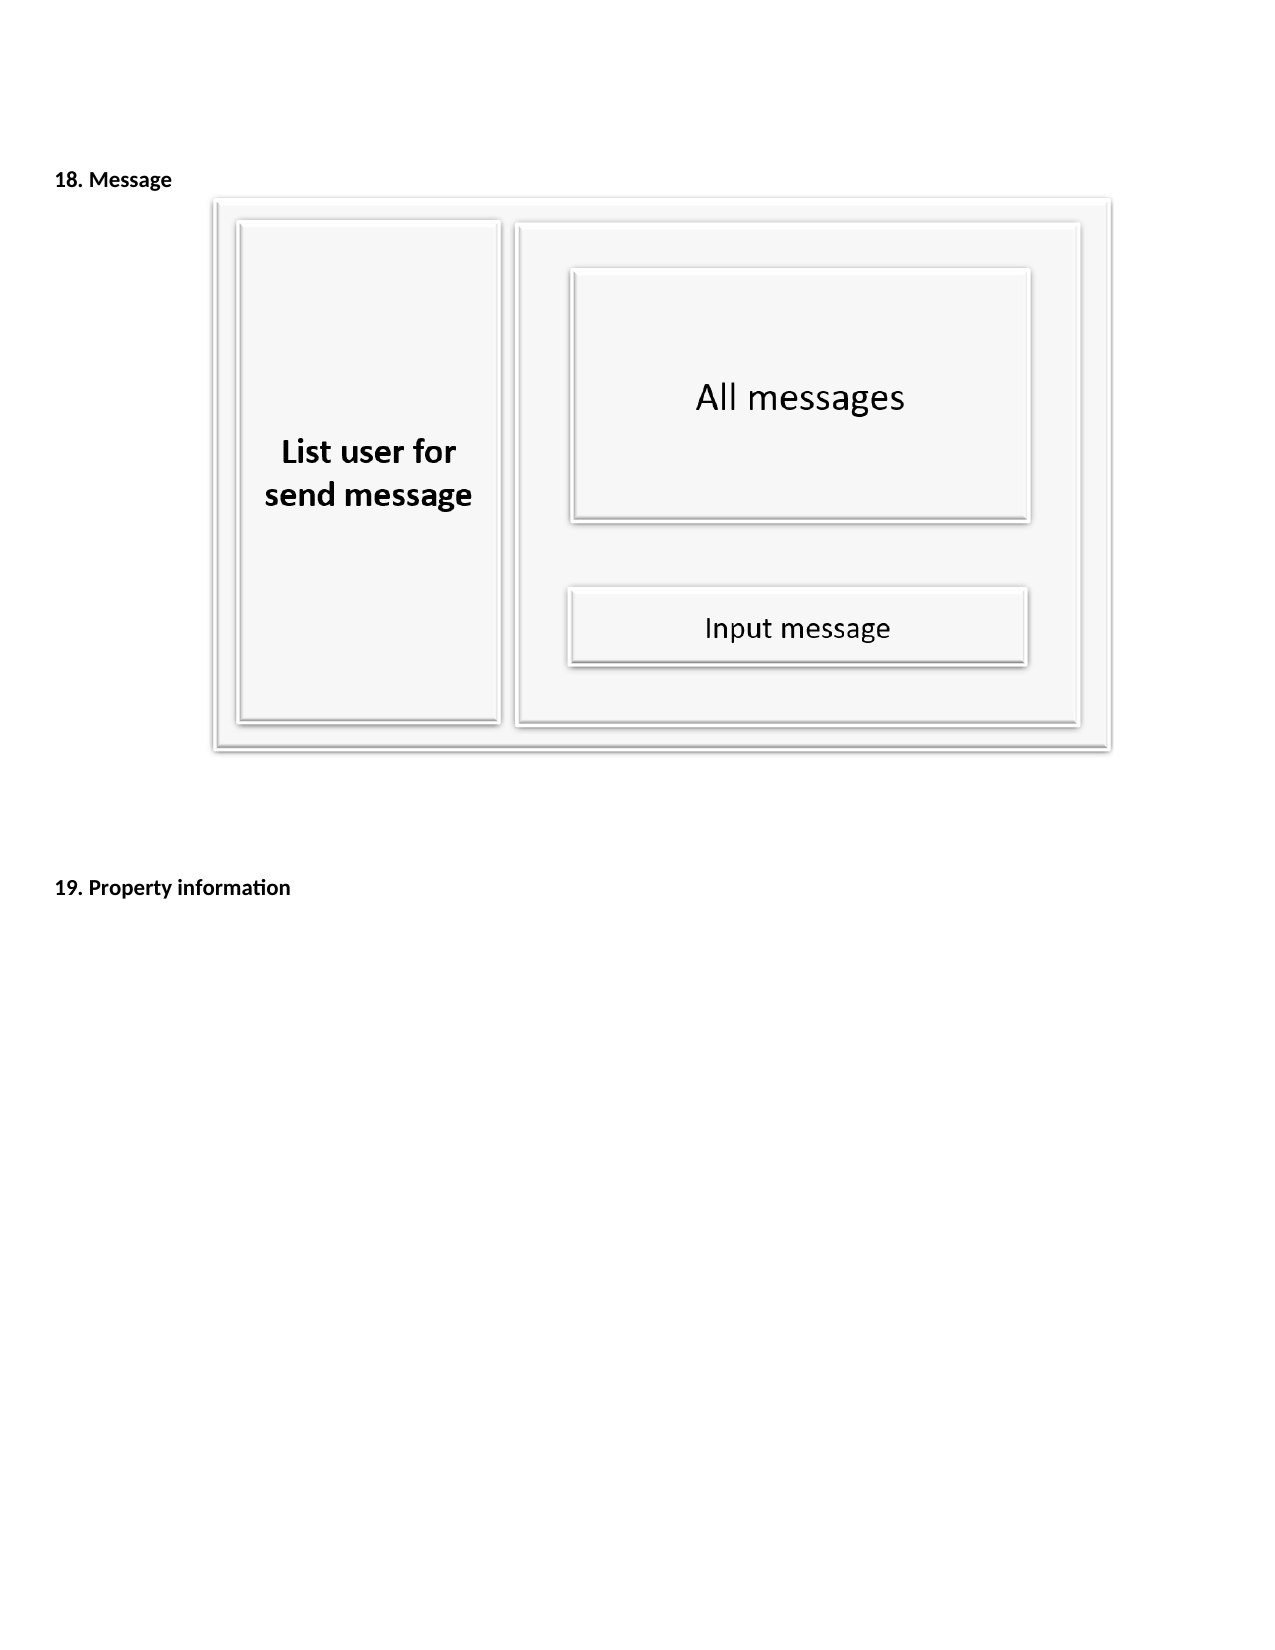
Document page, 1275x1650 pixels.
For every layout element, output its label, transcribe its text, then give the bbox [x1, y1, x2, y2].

text 18. Message [54, 165, 1264, 193]
picture [205, 193, 1114, 758]
text 19. Property information [54, 873, 1264, 901]
